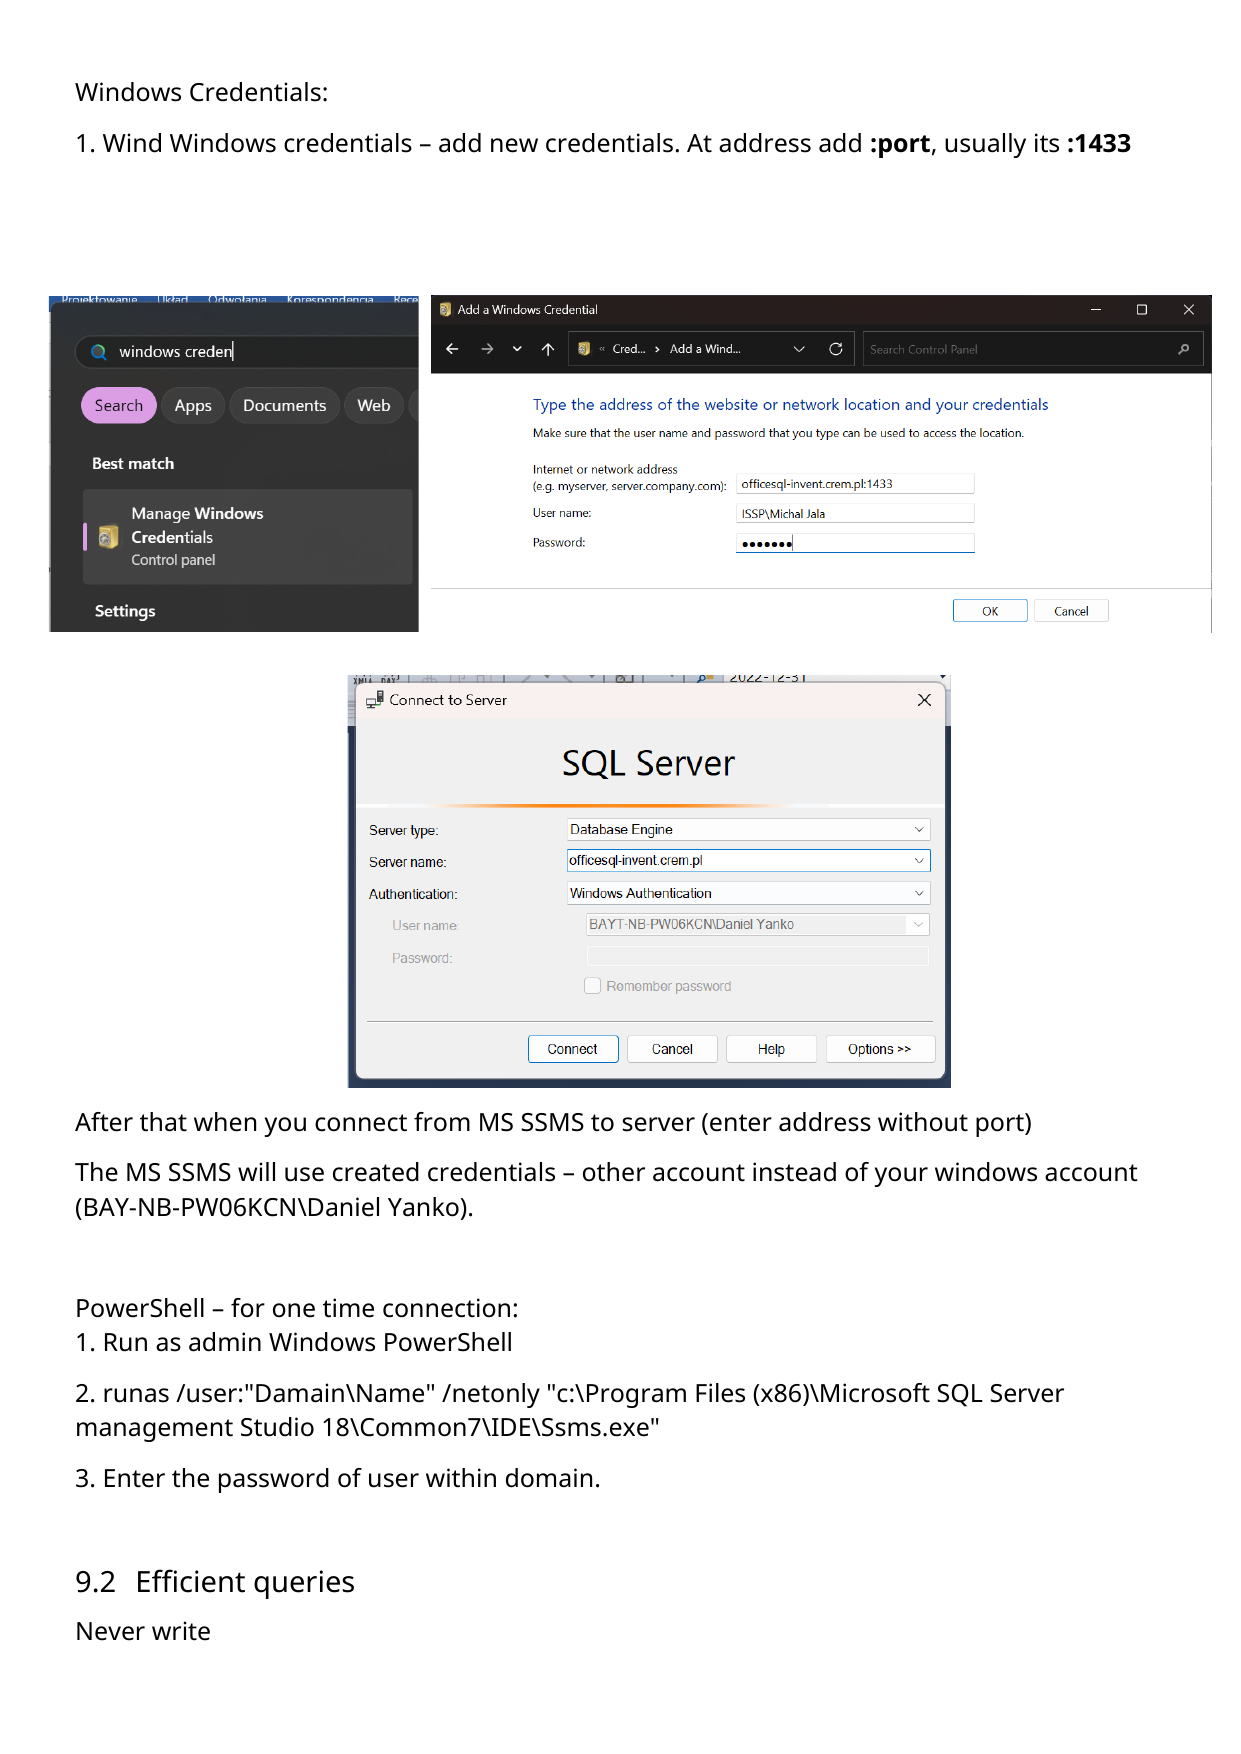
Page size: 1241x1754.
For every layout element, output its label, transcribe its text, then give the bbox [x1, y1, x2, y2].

subtitle Efficient queries [75, 1562, 1165, 1601]
picture [431, 295, 1212, 633]
text 3. Enter the password of user within domain. [75, 1460, 1165, 1494]
text PowerShell – for one time connection: 1. Run as admin Windows PowerShell [75, 1291, 1165, 1359]
text Windows Credentials: [75, 75, 1165, 109]
text Never write [75, 1614, 1165, 1648]
text 2. runas /user:"Damain\Name" /netonly "c:\Program Files (x86)\Microsoft SQL Server management Studio 18\Common7\IDE\Ssms.exe" [75, 1375, 1165, 1443]
picture [347, 675, 951, 1088]
picture [48, 296, 419, 632]
text 1. Wind Windows credentials – add new credentials. At address add :port, usually its :1433 [75, 126, 1165, 228]
text The MS SSMS will use created credentials – other account instead of your windows account (BAY-NB-PW06KCN\Daniel Yanko). [75, 1155, 1165, 1223]
